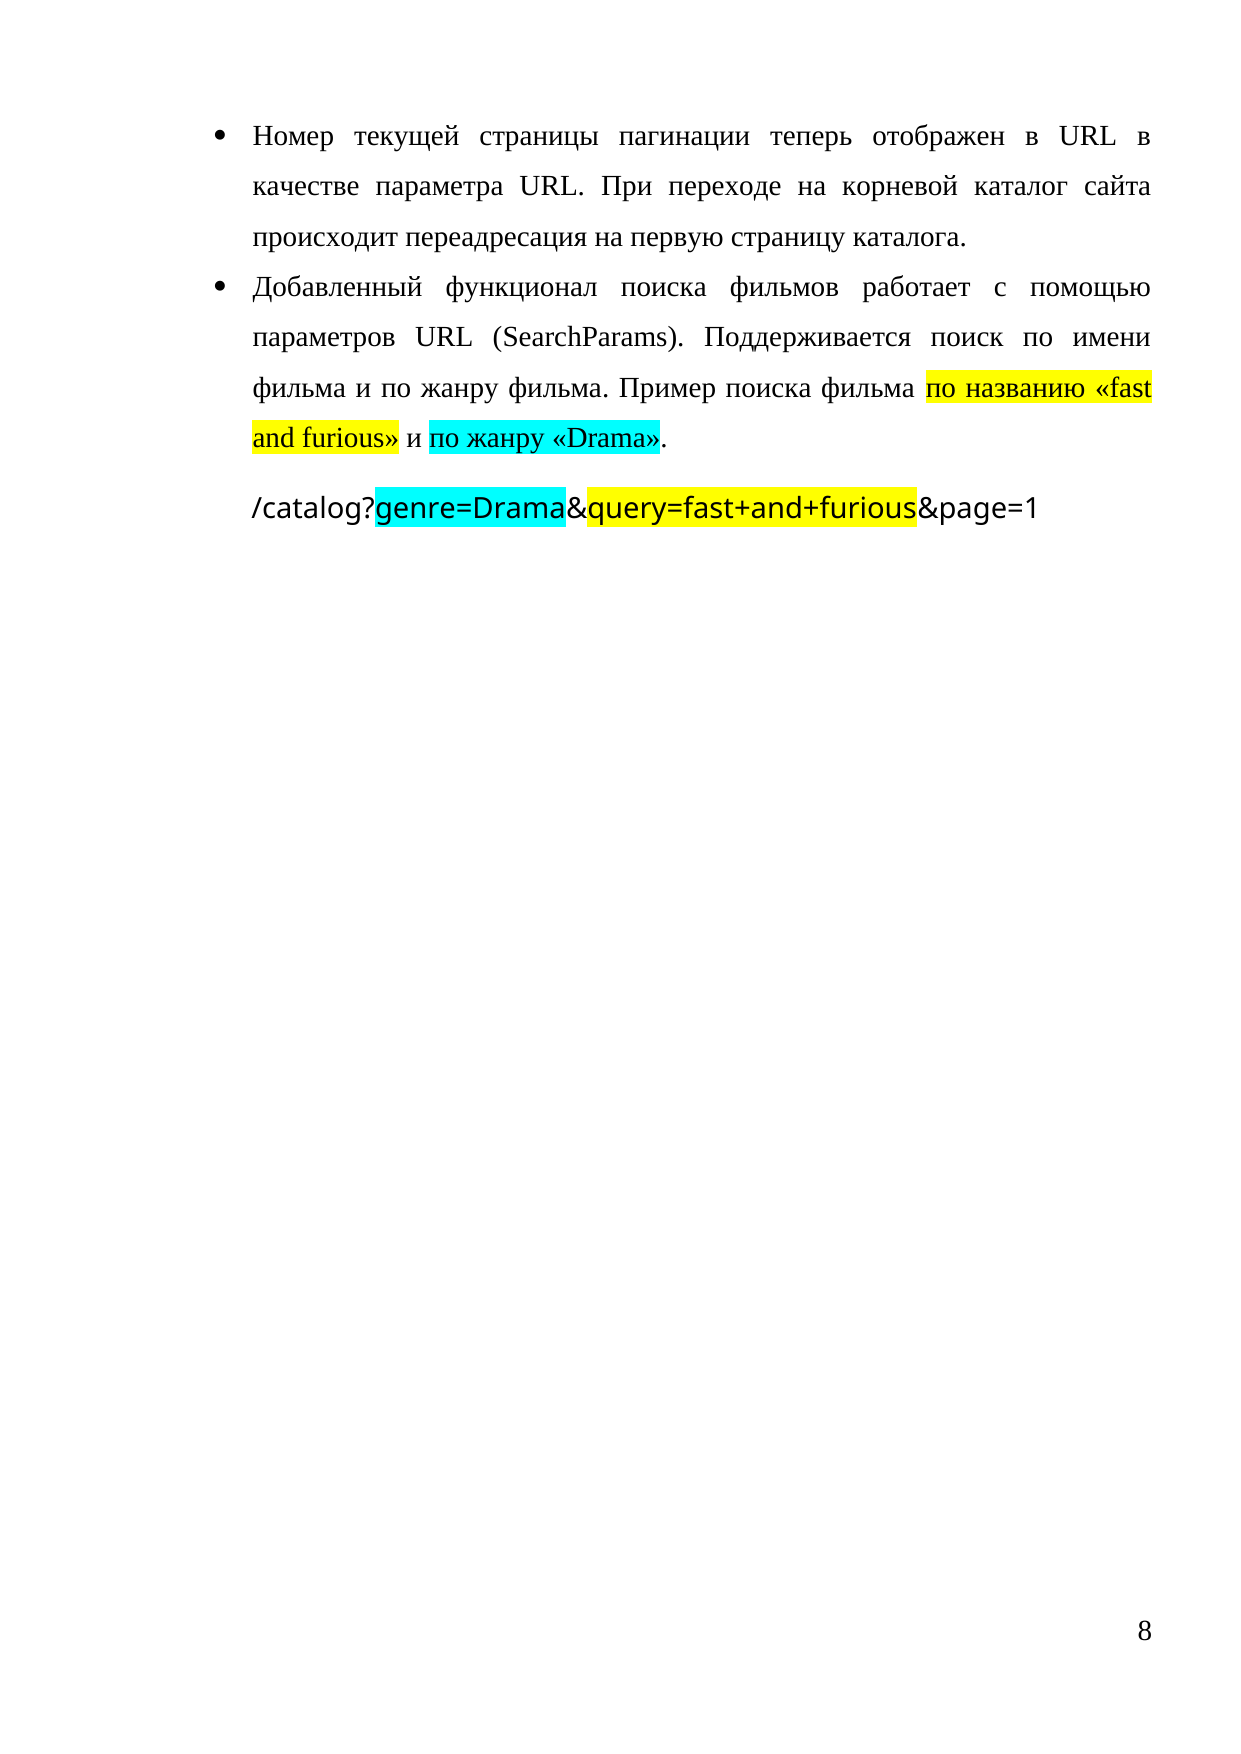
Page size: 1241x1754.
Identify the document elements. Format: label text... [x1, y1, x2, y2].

text /catalog?genre=Drama&query=fast+and+furious&page=1 [917, 487, 1152, 527]
text /catalog?genre=Drama&query=fast+and+furious&page=1 [177, 487, 375, 527]
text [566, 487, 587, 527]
list Добавленный функционал поиска фильмов работает с помощью параметров URL (SearchParams). Поддерживается поиск по имени фильма и по жанру фильма. Пример поиска фильма по названию «fast and furious» и по жанру «Drama». [215, 269, 1152, 454]
list Номер текущей страницы пагинации теперь отображен в URL в качестве параметра URL. При переходе на корневой каталог сайта происходит переадресация на первую страницу каталога. [215, 118, 1152, 252]
